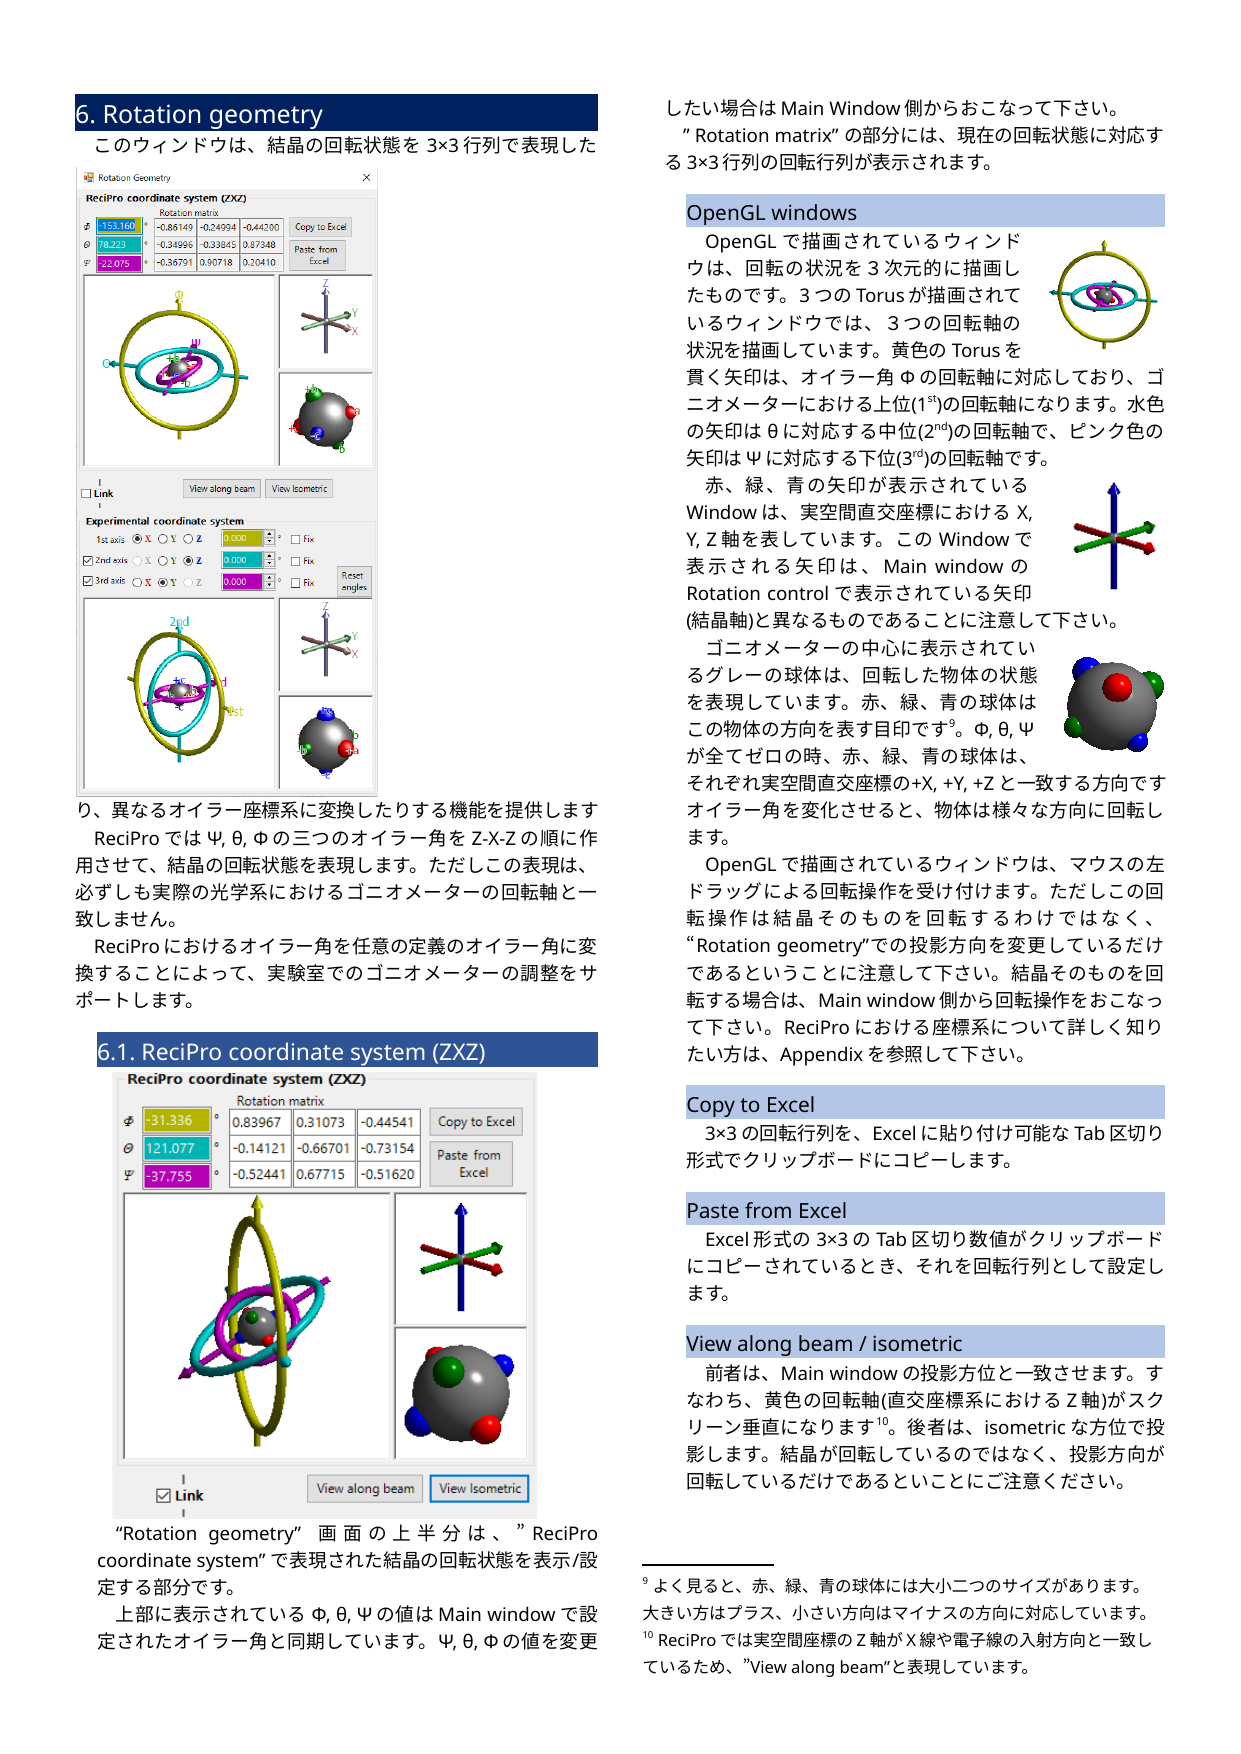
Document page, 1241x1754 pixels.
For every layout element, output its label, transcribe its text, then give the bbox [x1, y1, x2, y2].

text OpenGLで描画されているウィンドウは、回転の状況を３次元的に描画したものです。3つのTorusが描画されているウィンドウでは、３つの回転軸の状況を描画しています。黄色のTorusを貫く矢印は、オイラー角Φの回転軸に対応しており、ゴニオメーターにおける上位(1st)の回転軸になります。水色の矢印はθに対応する中位(2nd)の回転軸で、ピンク色の矢印はΨに対応する下位(3rd)の回転軸です。 [686, 227, 1165, 471]
subtitle View along beam / isometric [686, 1325, 1165, 1358]
text ReciProにおけるオイラー角を任意の定義のオイラー角に変換することによって、実験室でのゴニオメーターの調整をサポートします。 [75, 932, 598, 1013]
text ” Rotation matrix” の部分には、現在の回転状態に対応する3×3行列の回転行列が表示されます。 [664, 121, 1165, 175]
text 赤、緑、青の矢印が表示されているWindowは、実空間直交座標におけるX, Y, Z軸を表しています。このWindowで表示される矢印は、Main windowのRotation controlで表示されている矢印 (結晶軸)と異なるものであることに注意して下さい。 [686, 471, 1165, 633]
text OpenGLで描画されているウィンドウは、マウスの左ドラッグによる回転操作を受け付けます。ただしこの回転操作は結晶そのものを回転するわけではなく、“Rotation geometry”での投影方向を変更しているだけであるということに注意して下さい。結晶そのものを回転する場合は、Main window側から回転操作をおこなって下さい。ReciProにおける座標系について詳しく知りたい方は、Appendixを参照して下さい。 [686, 850, 1165, 1067]
text 前者は、Main windowの投影方位と一致させます。すなわち、黄色の回転軸(直交座標系におけるZ軸)がスクリーン垂直になります。後者は、isometricな方位で投影します。結晶が回転しているのではなく、投影方向が回転しているだけであるといことにご注意ください。 [686, 1358, 1165, 1494]
text ゴニオメーターの中心に表示されているグレーの球体は、回転した物体の状態を表現しています。赤、緑、青の球体はこの物体の方向を表す目印です。Φ, θ, Ψが全てゼロの時、赤、緑、青の球体は、それぞれ実空間直交座標の+X, +Y, +Zと一致する方向です。オイラー角を変化させると、物体は様々な方向に回転します。 [686, 633, 1165, 850]
subtitle 6.1. ReciPro coordinate system (ZXZ) [97, 1032, 598, 1067]
picture [1041, 233, 1166, 354]
subtitle Copy to Excel [686, 1085, 1165, 1119]
text 3×3の回転行列を、Excelに貼り付け可能なTab区切り形式でクリップボードにコピーします。 [686, 1119, 1165, 1173]
picture [76, 167, 378, 797]
subtitle Paste from Excel [686, 1192, 1165, 1225]
text 上部に表示されているΦ, θ, Ψの値はMain windowで設定されたオイラー角と同期しています。Ψ, θ, Φの値を変更したい場合はMain Window側からおこなって下さい。 [97, 1600, 598, 1654]
text 上部に表示されているΦ, θ, Ψの値はMain windowで設定されたオイラー角と同期しています。Ψ, θ, Φの値を変更したい場合はMain Window側からおこなって下さい。 [664, 94, 1165, 121]
picture [1056, 647, 1166, 757]
picture [1051, 482, 1166, 601]
picture [112, 1072, 538, 1519]
text ReciProではΨ, θ, Φの三つのオイラー角をZ-X-Zの順に作用させて、結晶の回転状態を表現します。ただしこの表現は、必ずしも実際の光学系におけるゴニオメーターの回転軸と一致しません。 [75, 823, 598, 932]
subtitle OpenGL windows [686, 194, 1165, 227]
subtitle 6. Rotation geometry [75, 94, 598, 131]
text Excel形式の3×3のTab区切り数値がクリップボードにコピーされているとき、それを回転行列として設定します。 [686, 1225, 1165, 1306]
